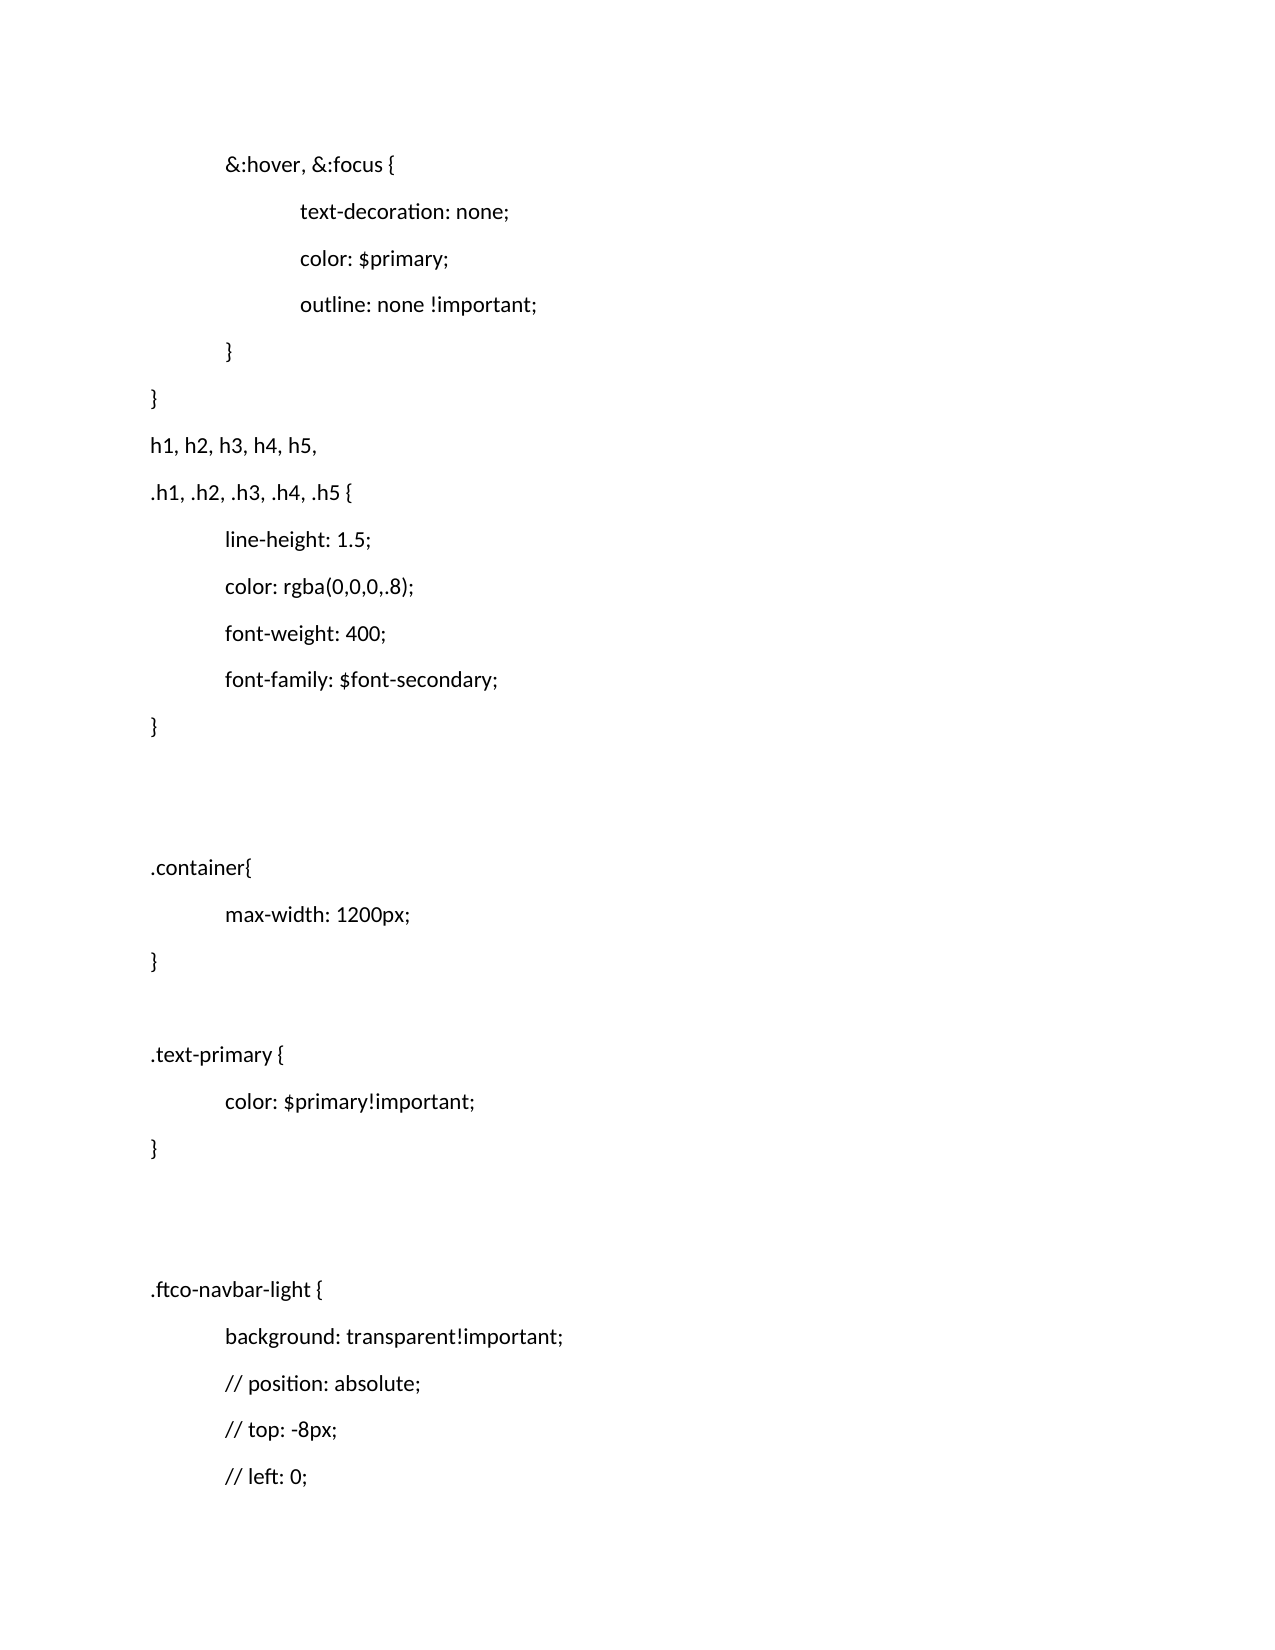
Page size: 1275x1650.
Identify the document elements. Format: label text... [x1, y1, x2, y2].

text .ftco-navbar-light { [150, 1275, 1125, 1303]
text .text-primary { [150, 1041, 1125, 1069]
text } [150, 337, 1125, 366]
text font-family: $font-secondary; [150, 666, 1125, 694]
text // position: absolute; [150, 1369, 1125, 1397]
text // left: 0; [150, 1462, 1125, 1491]
text text-decoration: none; [150, 197, 1125, 225]
text outline: none !important; [150, 291, 1125, 319]
text color: rgba(0,0,0,.8); [150, 572, 1125, 600]
text line-height: 1.5; [150, 525, 1125, 553]
text // top: -8px; [150, 1416, 1125, 1444]
text color: $primary!important; [150, 1087, 1125, 1116]
text } [150, 384, 1125, 412]
text } [150, 1134, 1125, 1162]
text background: transparent!important; [150, 1322, 1125, 1350]
text } [150, 712, 1125, 741]
text color: $primary; [150, 244, 1125, 272]
text font-weight: 400; [150, 619, 1125, 647]
text h1, h2, h3, h4, h5, [150, 431, 1125, 459]
text } [150, 947, 1125, 975]
text .container{ [150, 853, 1125, 881]
text max-width: 1200px; [150, 900, 1125, 928]
text &:hover, &:focus { [150, 150, 1125, 178]
text .h1, .h2, .h3, .h4, .h5 { [150, 478, 1125, 506]
